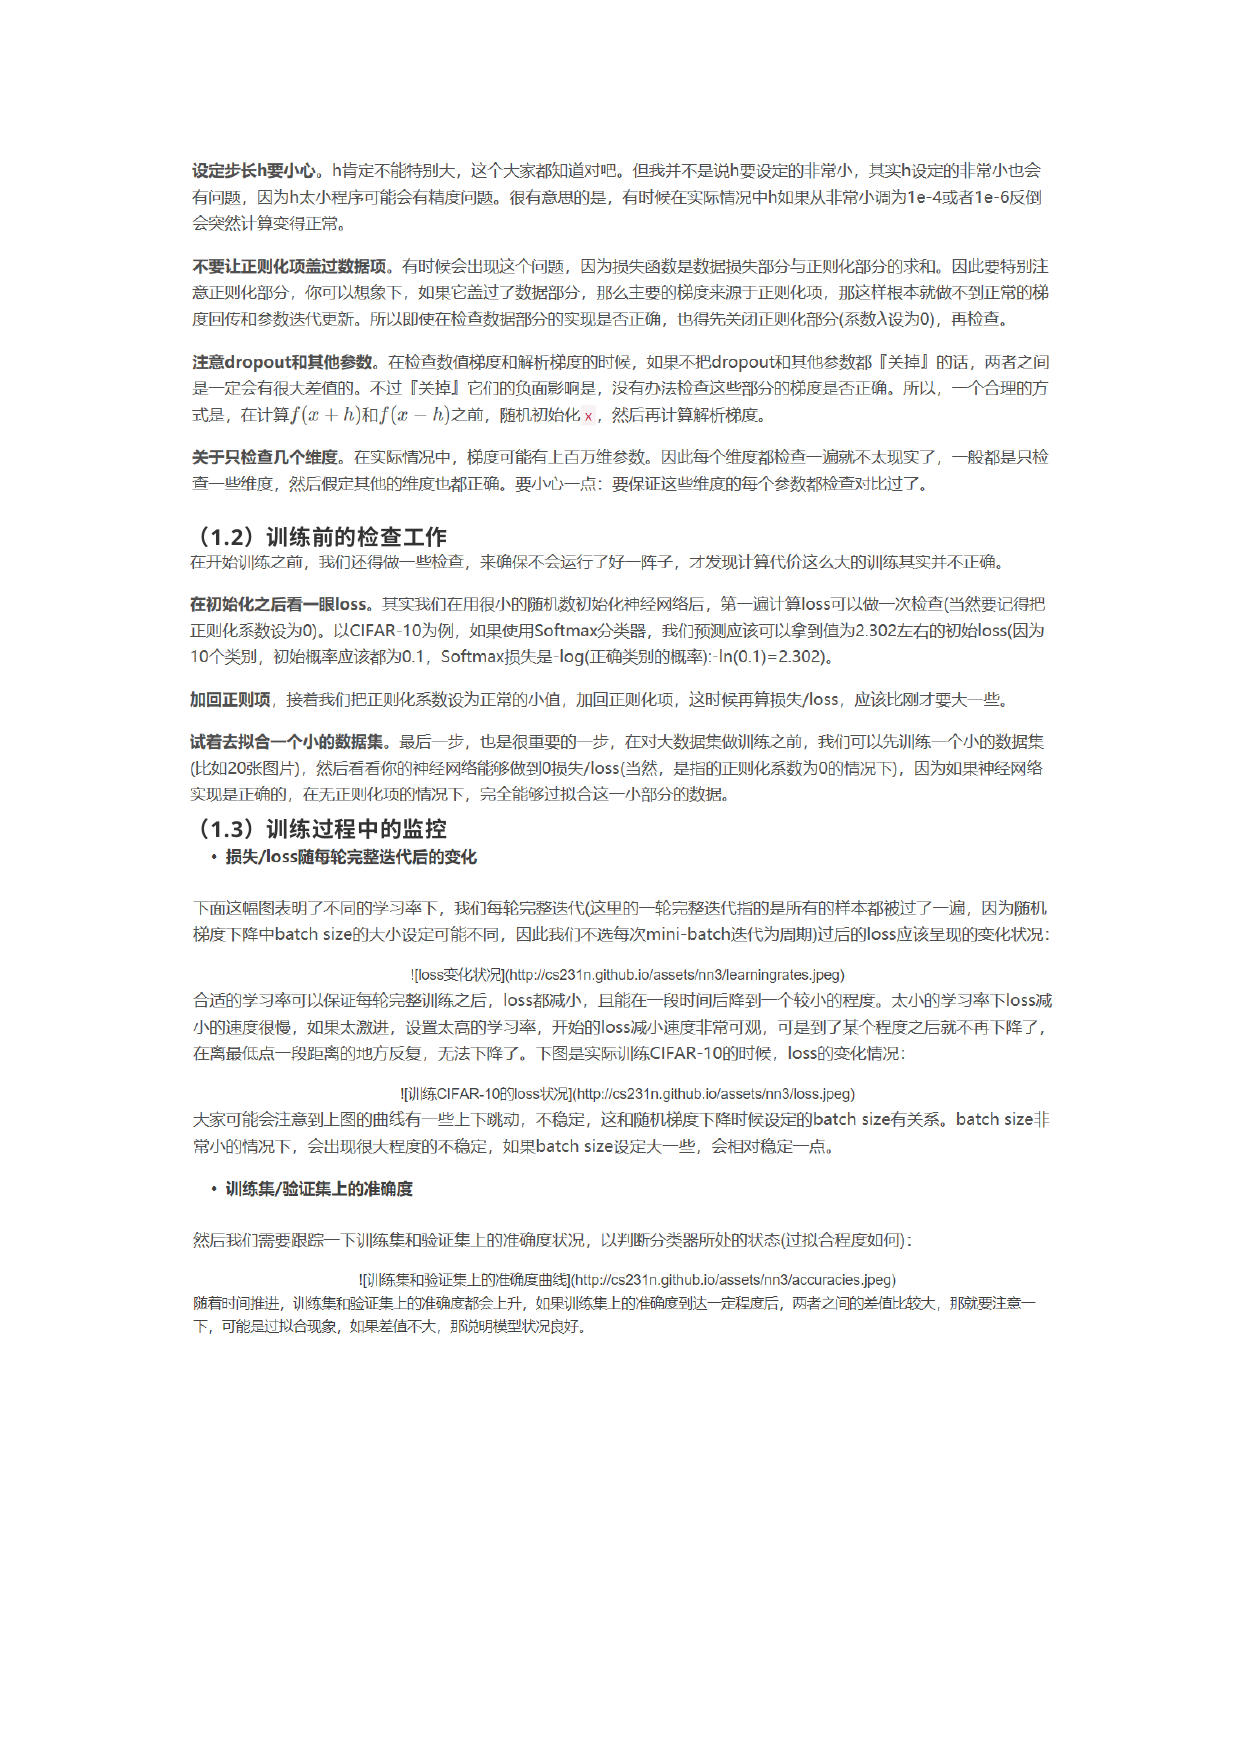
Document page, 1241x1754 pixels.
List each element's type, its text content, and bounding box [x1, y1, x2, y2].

text （1.2）训练前的检查工作 [187, 519, 1053, 552]
picture [187, 552, 1053, 805]
picture [187, 162, 1053, 498]
text （1.3）训练过程中的监控 [187, 812, 1053, 844]
picture [187, 844, 1053, 1344]
